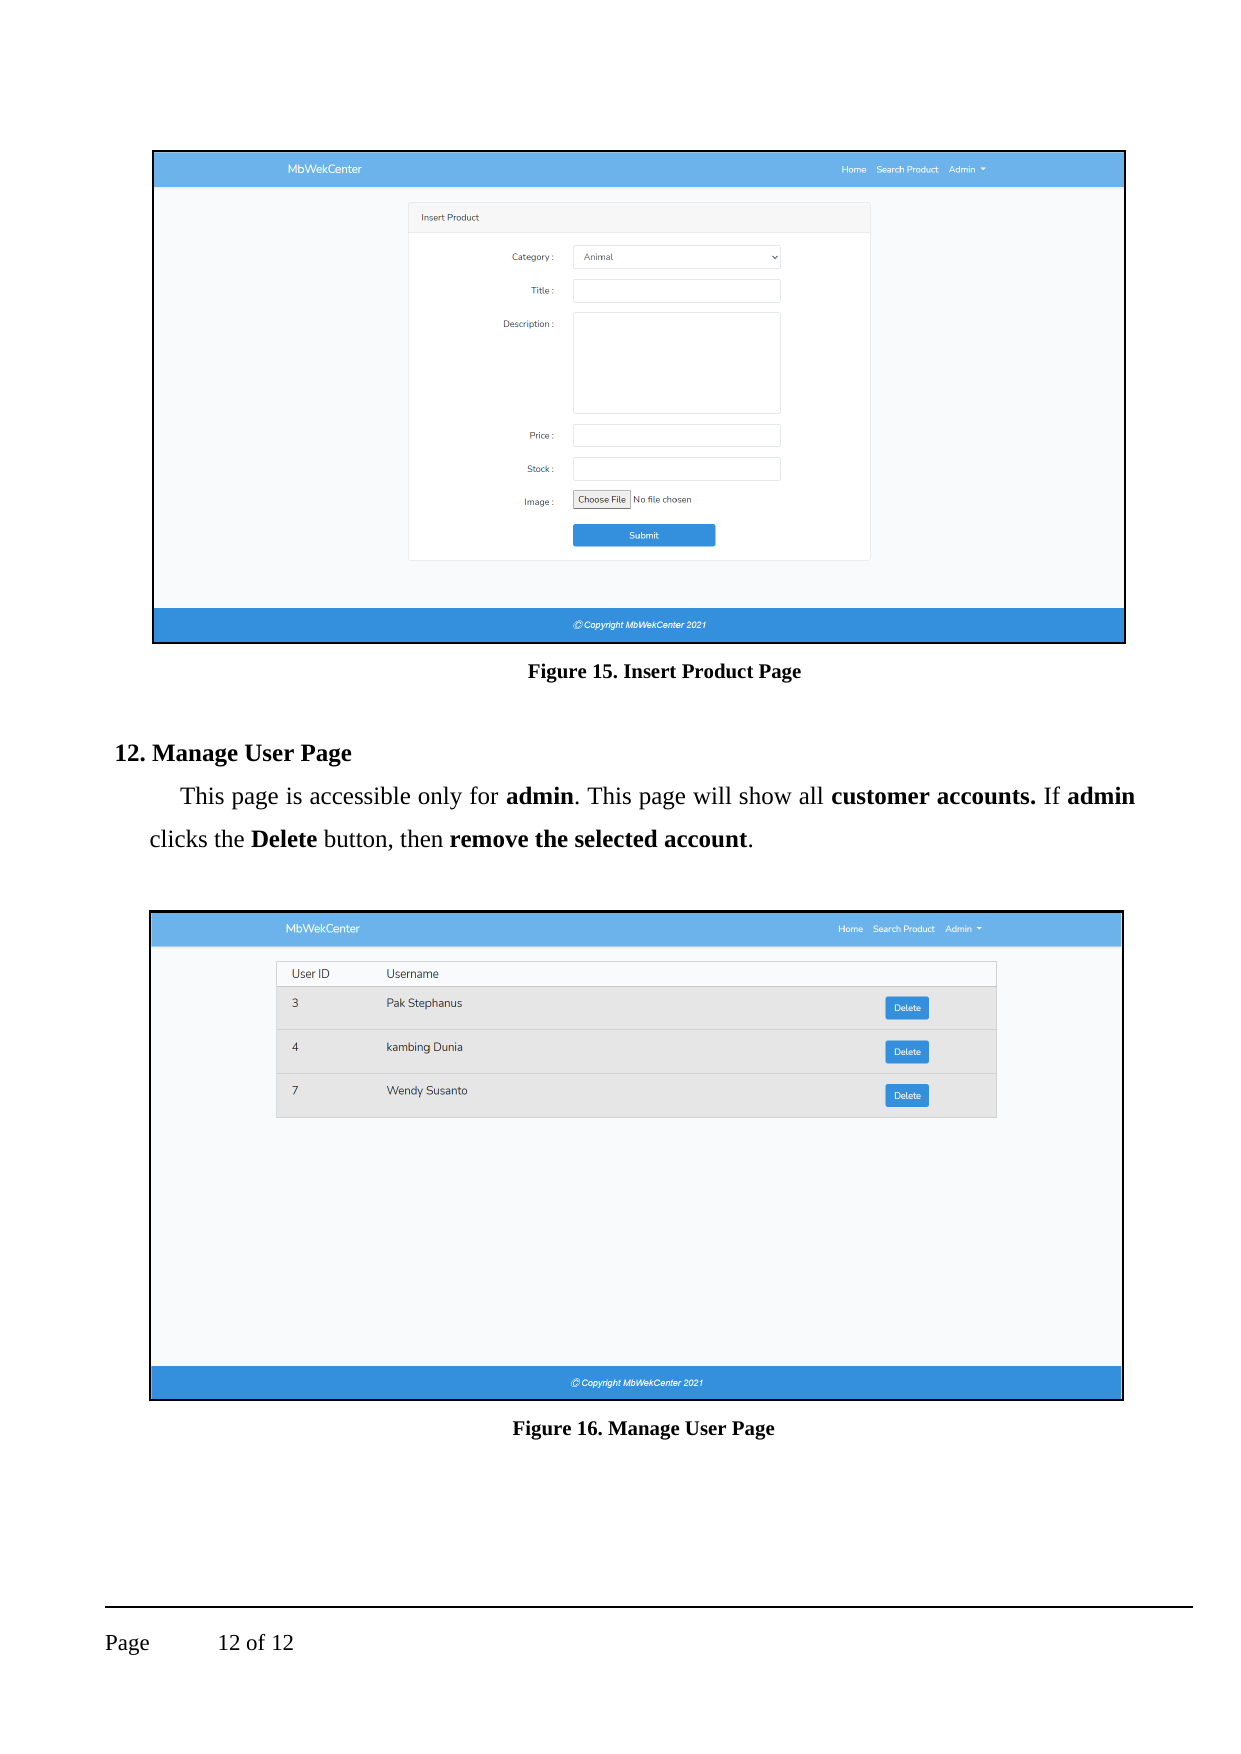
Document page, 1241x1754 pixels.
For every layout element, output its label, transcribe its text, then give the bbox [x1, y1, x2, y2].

text This page is accessible only for admin. This page will show all customer accounts. If admin clicks the Delete button, then remove the selected account. [149, 781, 1135, 853]
list Manage User Page [114, 738, 1135, 767]
text Figure 16. Manage User Page [149, 1416, 1135, 1440]
picture [151, 913, 1122, 1399]
picture [154, 152, 1124, 642]
text Figure 15. Insert Product Page [149, 659, 1135, 683]
